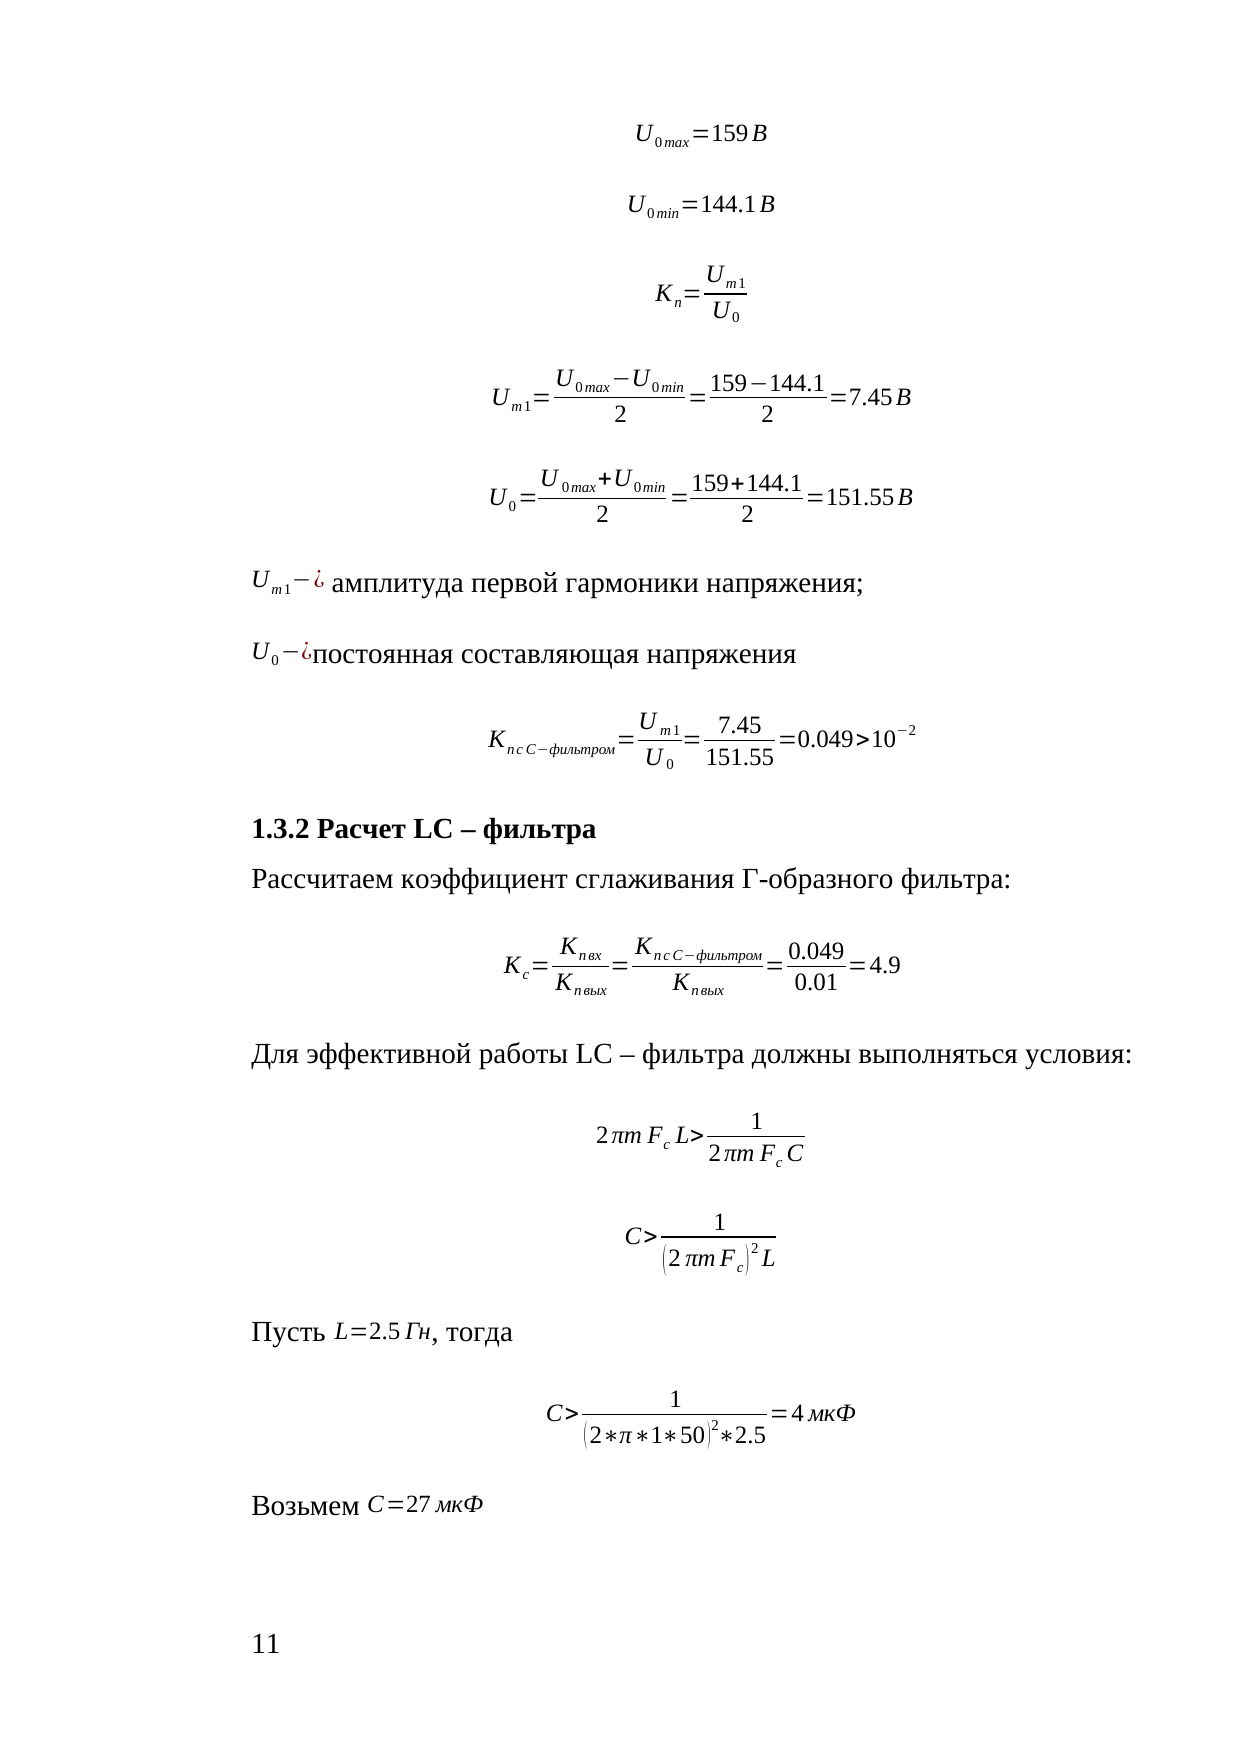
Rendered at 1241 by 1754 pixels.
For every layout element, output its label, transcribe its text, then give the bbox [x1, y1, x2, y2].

text Для эффективной работы LC – фильтра должны выполняться условия: [177, 1037, 1152, 1070]
list 1.3.2 Расчет LC – фильтра [251, 811, 1152, 845]
text постоянная составляющая напряжения [177, 636, 1152, 670]
text амплитуда первой гармоники напряжения; [177, 565, 1152, 598]
text Возьмем [177, 1488, 1152, 1521]
text Пусть , тогда [177, 1314, 1152, 1348]
text Рассчитаем коэффициент сглаживания Г-образного фильтра: [177, 862, 1152, 895]
